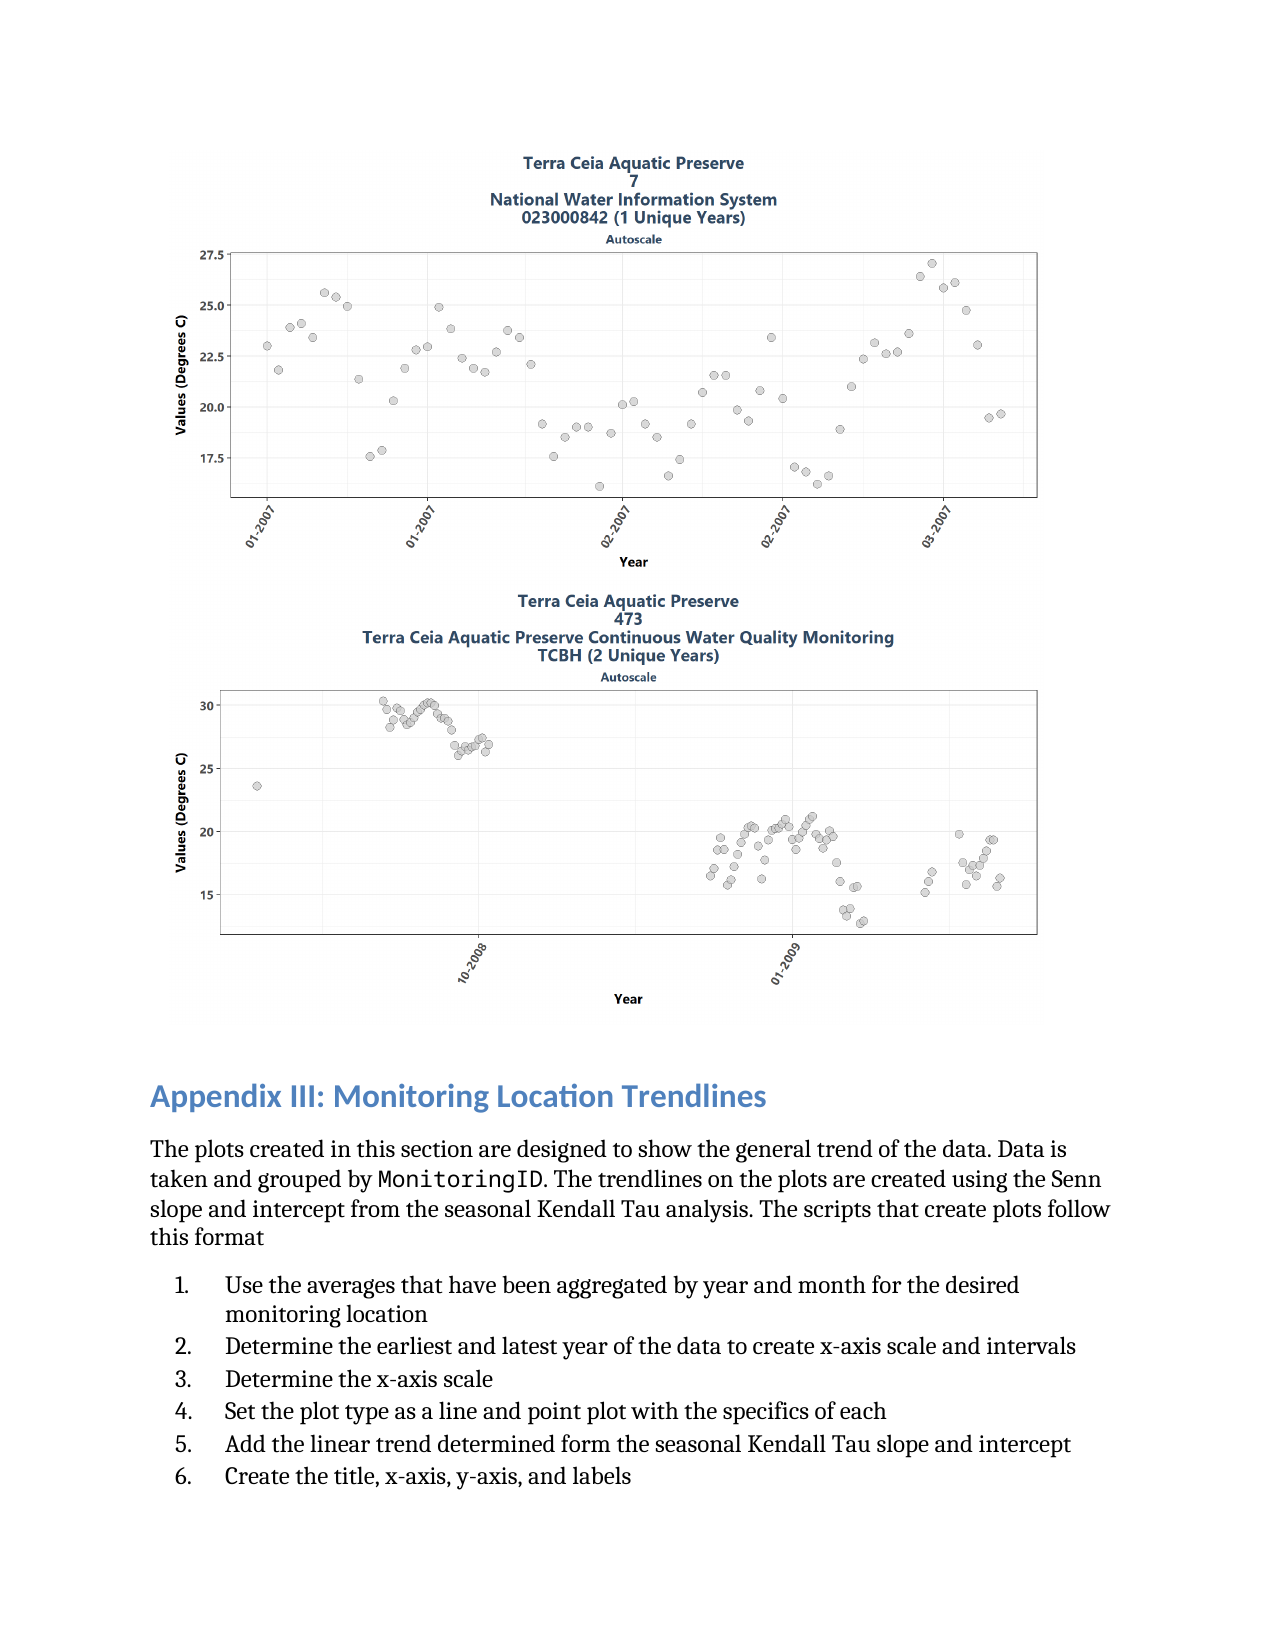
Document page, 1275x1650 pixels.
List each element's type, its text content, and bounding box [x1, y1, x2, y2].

list Determine the x-axis scale [175, 1364, 1125, 1393]
list Add the linear trend determined form the seasonal Kendall Tau slope and intercept [175, 1429, 1125, 1458]
list Set the plot type as a line and point plot with the specifics of each [175, 1397, 1125, 1426]
list Create the title, x-axis, y-axis, and labels [175, 1462, 1125, 1491]
text The plots created in this section are designed to show the general trend of the data. Data is taken and grouped by MonitoringID. The trendlines on the plots are created using the Senn slope and intercept from the seasonal Kendall Tau analysis. The scripts that create plots follow this format [150, 1134, 1125, 1252]
list Use the averages that have been aggregated by year and month for the desired monitoring location [175, 1271, 1125, 1328]
list Determine the earliest and latest year of the data to create x-axis scale and intervals [175, 1332, 1125, 1361]
subtitle Appendix III: Monitoring Location Trendlines [150, 1075, 1125, 1116]
picture [168, 150, 1044, 1025]
